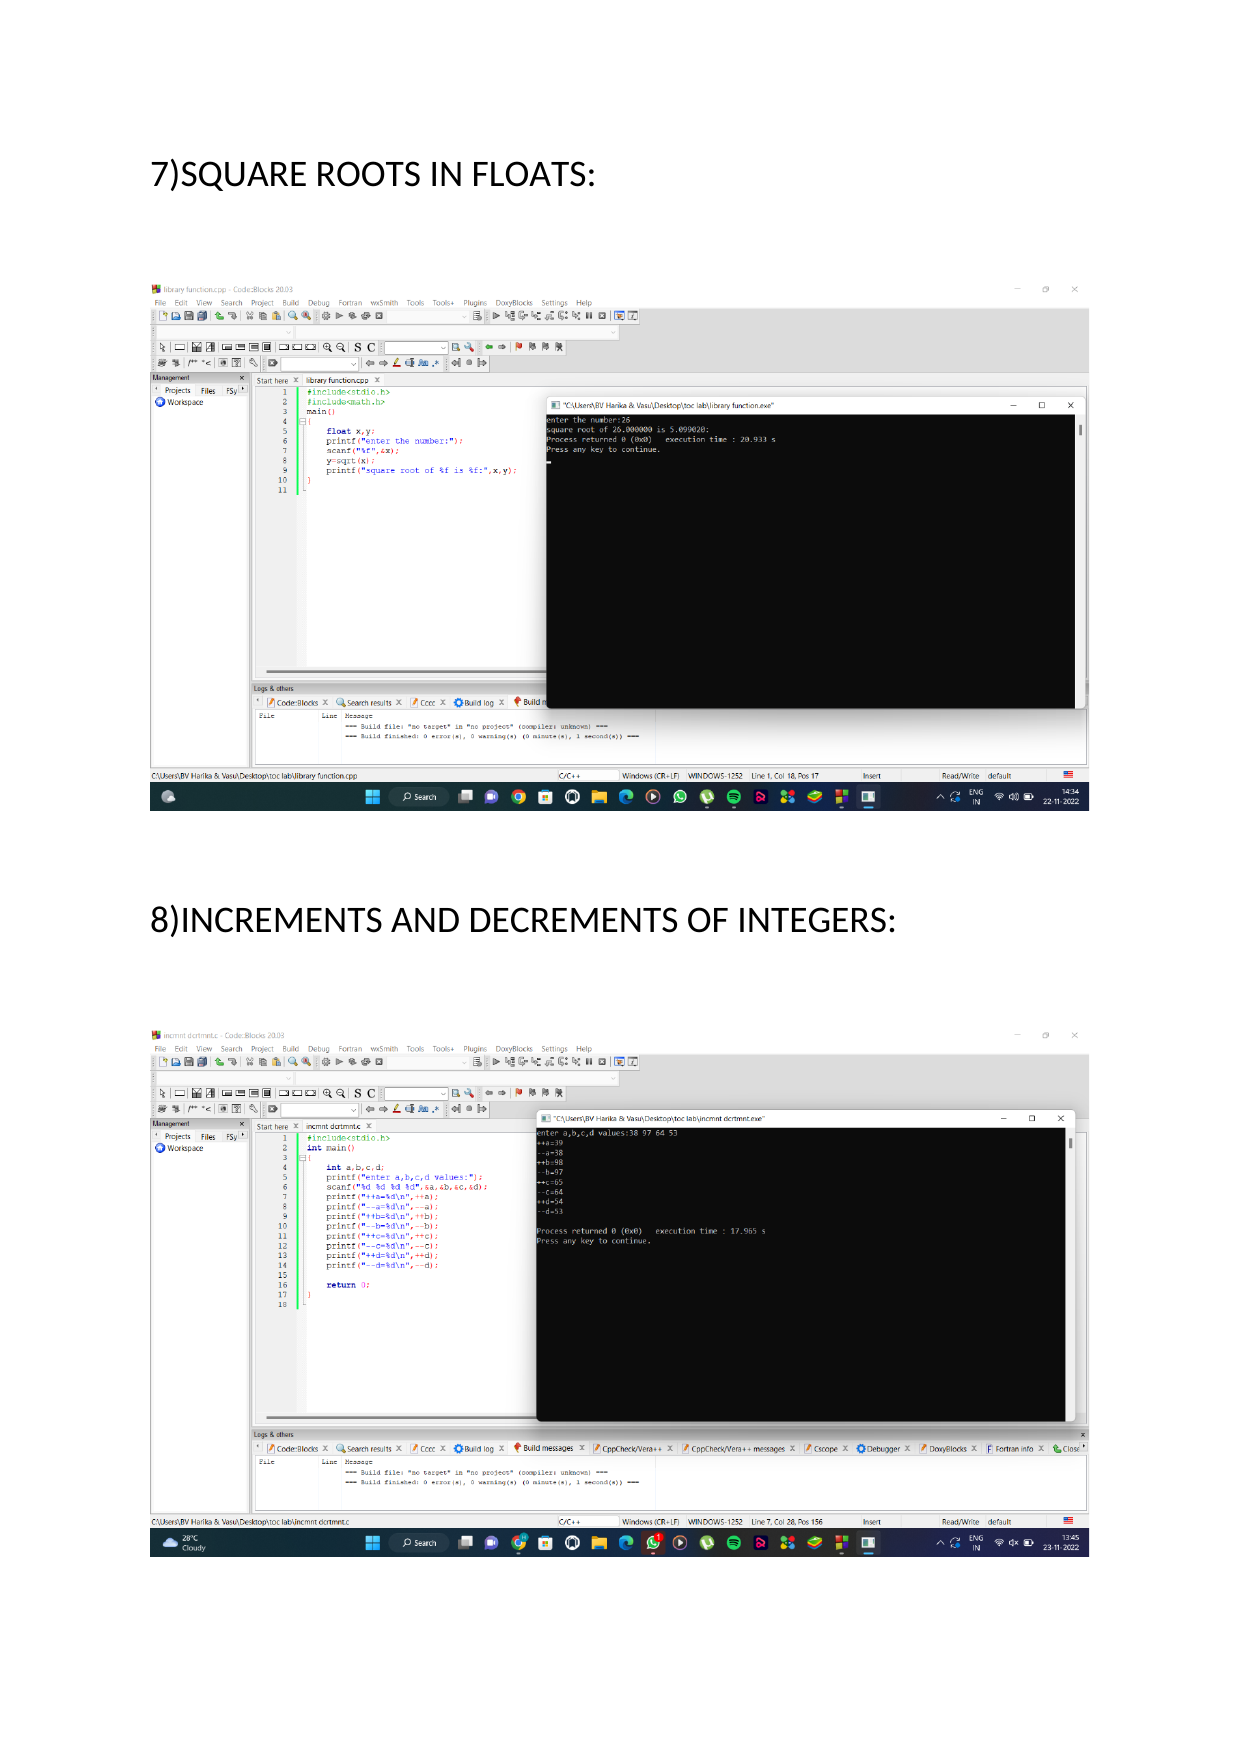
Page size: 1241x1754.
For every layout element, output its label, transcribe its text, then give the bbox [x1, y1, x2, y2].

text 7)SQUARE ROOTS IN FLOATS: [150, 150, 1090, 196]
picture [150, 282, 1090, 811]
text 8)INCREMENTS AND DECREMENTS OF INTEGERS: [150, 896, 1090, 942]
picture [150, 1028, 1090, 1557]
